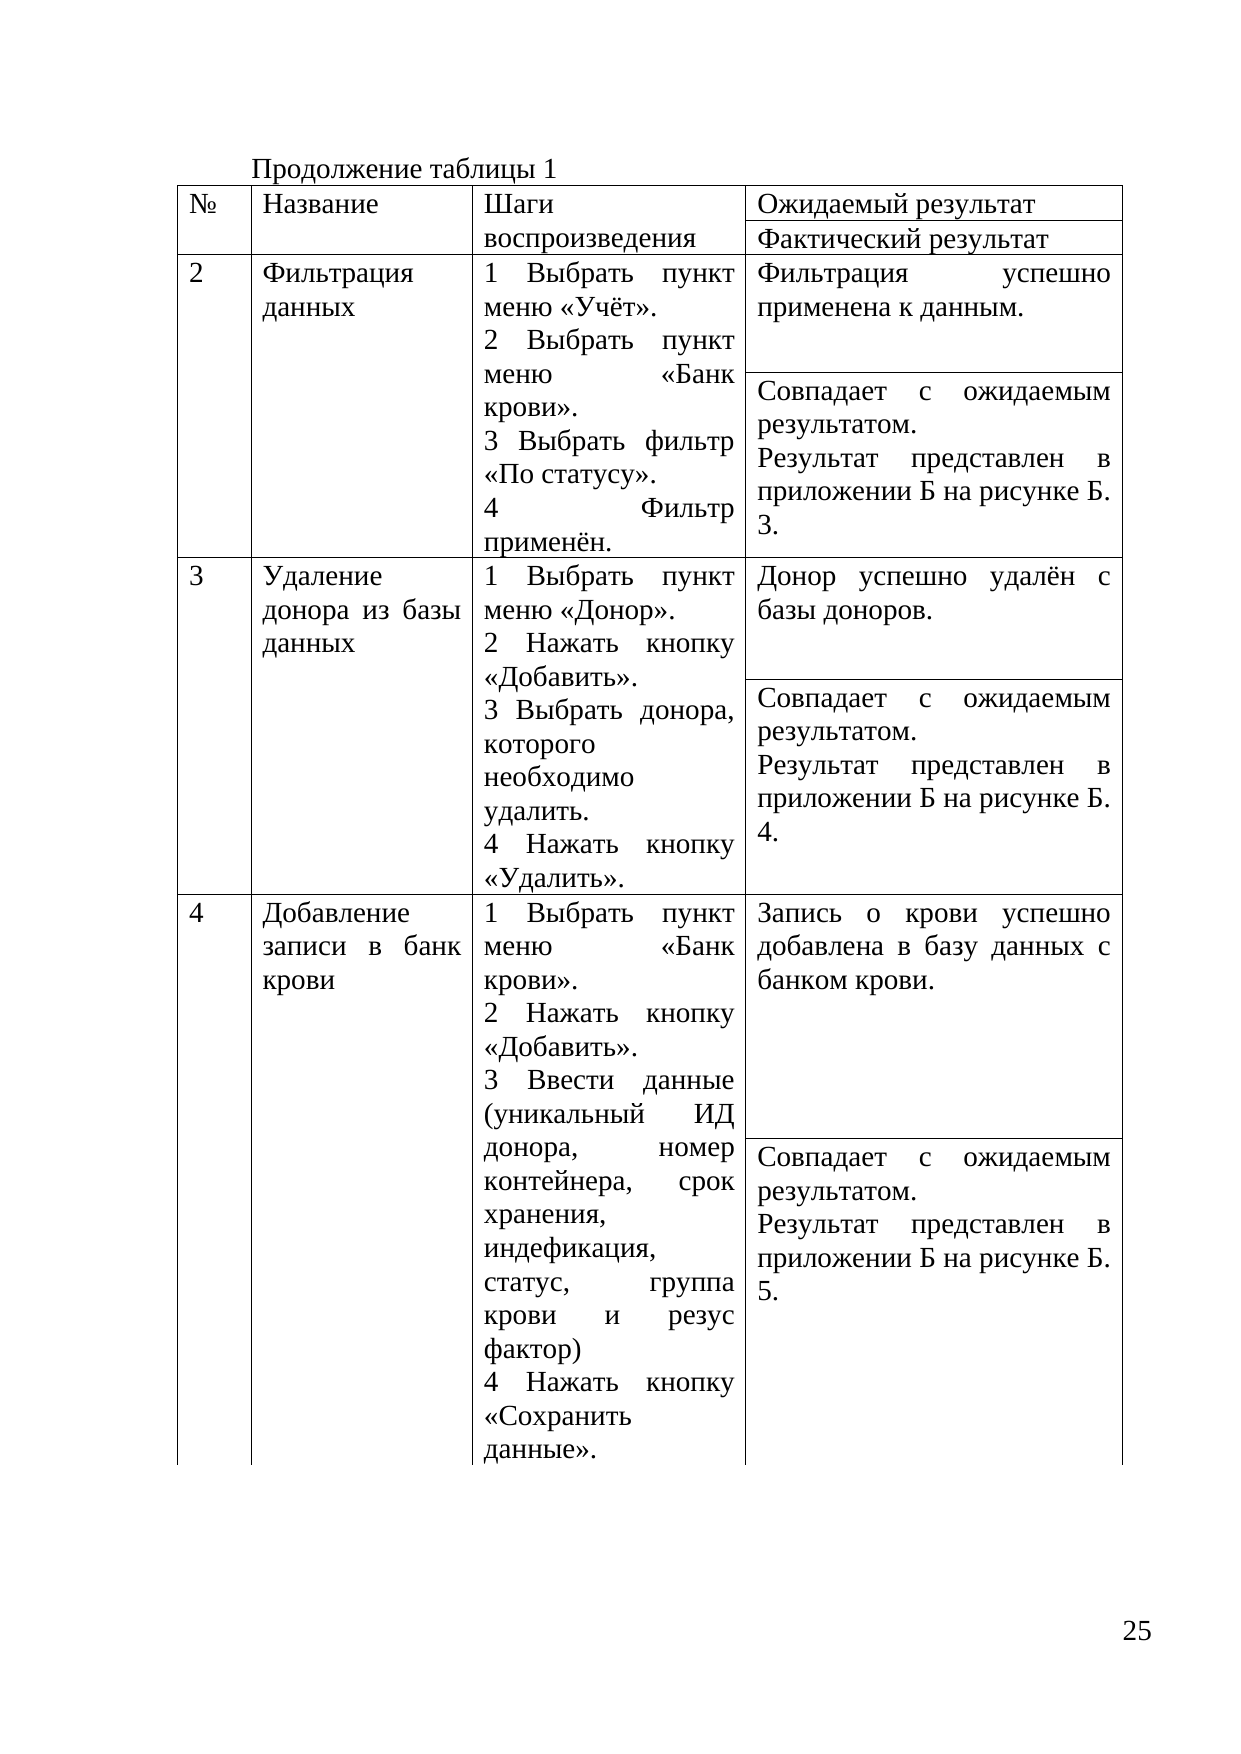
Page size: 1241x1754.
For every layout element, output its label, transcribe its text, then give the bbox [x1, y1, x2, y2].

table_header № [178, 186, 251, 254]
table_cell Донор успешно удалён с базы доноров. [746, 558, 1122, 679]
table_cell Удаление донора из базы данных [252, 558, 472, 894]
table_cell Добавление записи в банк крови [252, 895, 472, 1465]
table_cell 1 Выбрать пункт меню «Учёт». 2 Выбрать пункт меню «Банк крови». 3 Выбрать фильтр «По статусу». 4 Фильтр применён. [473, 255, 745, 557]
table_cell 1 Выбрать пункт меню «Банк крови». 2 Нажать кнопку «Добавить». 3 Ввести данные (уникальный ИД донора, номер контейнера, срок хранения, индефикация, статус, группа крови и резус фактор) 4 Нажать кнопку «Сохранить данные». [473, 895, 745, 1465]
table_cell 3 [178, 558, 251, 894]
table_cell 4 [178, 895, 251, 1465]
table_cell Совпадает с ожидаемым результатом. Результат представлен в приложении Б на рисунке Б. 3. [746, 373, 1122, 557]
table_cell Совпадает с ожидаемым результатом. Результат представлен в приложении Б на рисунке Б. 5. [746, 1139, 1122, 1465]
table_cell 2 [178, 255, 251, 557]
text Продолжение таблицы 1 [177, 152, 1152, 185]
table_header Шаги воспроизведения [473, 186, 745, 254]
table_cell Фильтрация успешно применена к данным. [746, 255, 1122, 372]
table_header Ожидаемый результат [746, 186, 1122, 220]
table_cell 1 Выбрать пункт меню «Донор». 2 Нажать кнопку «Добавить». 3 Выбрать донора, которого необходимо удалить. 4 Нажать кнопку «Удалить». [473, 558, 745, 894]
table_cell Запись о крови успешно добавлена в базу данных с банком крови. [746, 895, 1122, 1138]
table_cell Фильтрация данных [252, 255, 472, 557]
table_cell Фактический результат [746, 221, 1122, 254]
table_cell Совпадает с ожидаемым результатом. Результат представлен в приложении Б на рисунке Б. 4. [746, 680, 1122, 894]
table_header Название [252, 186, 472, 254]
